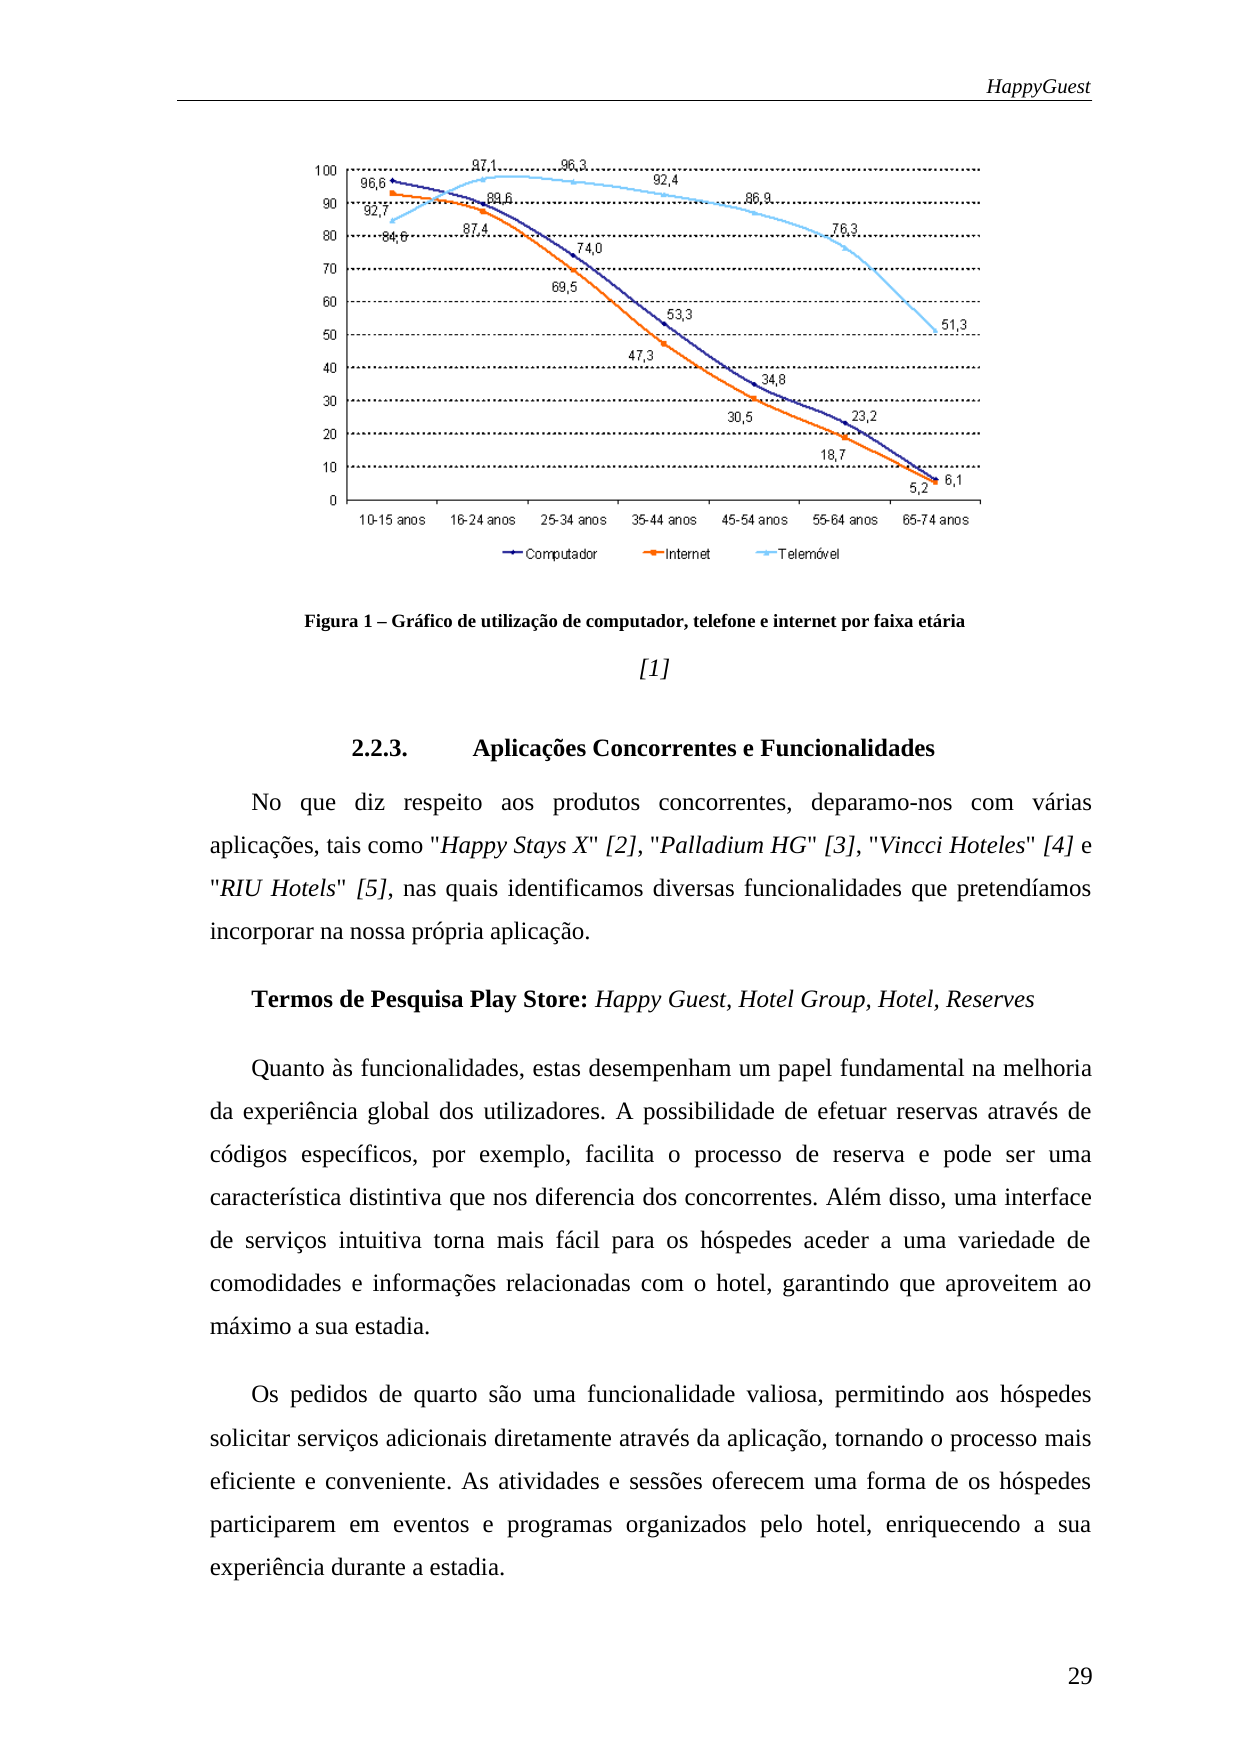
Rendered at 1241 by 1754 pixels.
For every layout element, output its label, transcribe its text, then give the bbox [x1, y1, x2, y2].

text [1] [177, 653, 1092, 681]
subtitle Aplicações Concorrentes e Funcionalidades [310, 733, 1092, 762]
text No que diz respeito aos produtos concorrentes, deparamo-nos com várias aplicações, tais como "Happy Stays X" [2], "Palladium HG" [3], "Vincci Hoteles" [4] e "RIU Hotels" [5], nas quais identificamos diversas funcionalidades que pretendíamos incorporar na nossa própria aplicação. [209, 787, 1092, 945]
picture [302, 147, 997, 575]
text Termos de Pesquisa Play Store: Happy Guest, Hotel Group, Hotel, Reserves [209, 984, 1092, 1013]
text Os pedidos de quarto são uma funcionalidade valiosa, permitindo aos hóspedes solicitar serviços adicionais diretamente através da aplicação, tornando o processo mais eficiente e conveniente. As atividades e sessões oferecem uma forma de os hóspedes participarem em eventos e programas organizados pelo hotel, enriquecendo a sua experiência durante a estadia. [209, 1379, 1092, 1581]
text Quanto às funcionalidades, estas desempenham um papel fundamental na melhoria da experiência global dos utilizadores. A possibilidade de efetuar reservas através de códigos específicos, por exemplo, facilita o processo de reserva e pode ser uma característica distintiva que nos diferencia dos concorrentes. Além disso, uma interface de serviços intuitiva torna mais fácil para os hóspedes aceder a uma variedade de comodidades e informações relacionadas com o hotel, garantindo que aproveitem ao máximo a sua estadia. [209, 1053, 1092, 1340]
